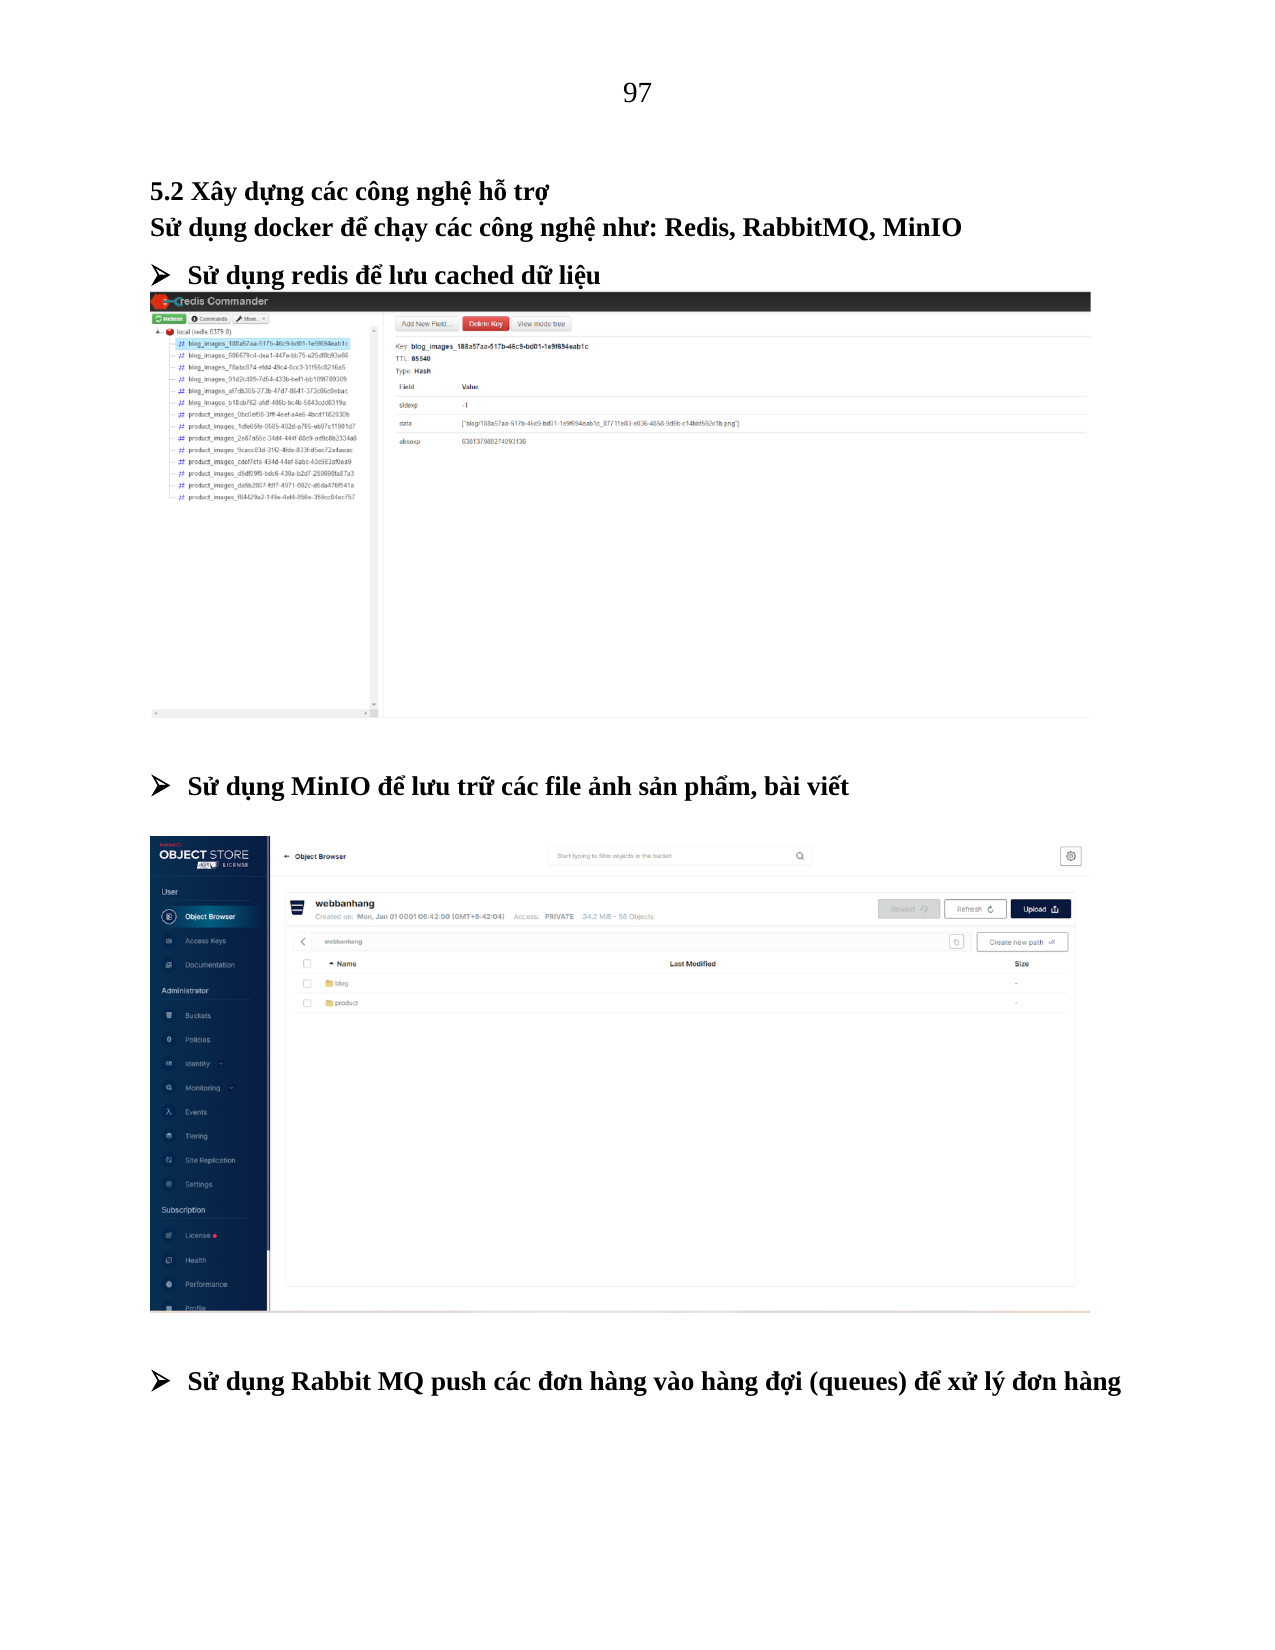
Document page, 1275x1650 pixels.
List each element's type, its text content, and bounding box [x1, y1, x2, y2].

list Sử dụng Rabbit MQ push các đơn hàng vào hàng đợi (queues) để xử lý đơn hàng [150, 1365, 1125, 1396]
list Sử dụng MinIO để lưu trữ các file ảnh sản phẩm, bài viết [150, 770, 1125, 801]
picture [150, 290, 1091, 718]
text Sử dụng docker để chạy các công nghệ như: Redis, RabbitMQ, MinIO [150, 211, 1125, 242]
subtitle 5.2 Xây dựng các công nghệ hỗ trợ [150, 176, 1125, 207]
list Sử dụng redis để lưu cached dữ liệu [150, 259, 1125, 291]
picture [150, 836, 1091, 1313]
